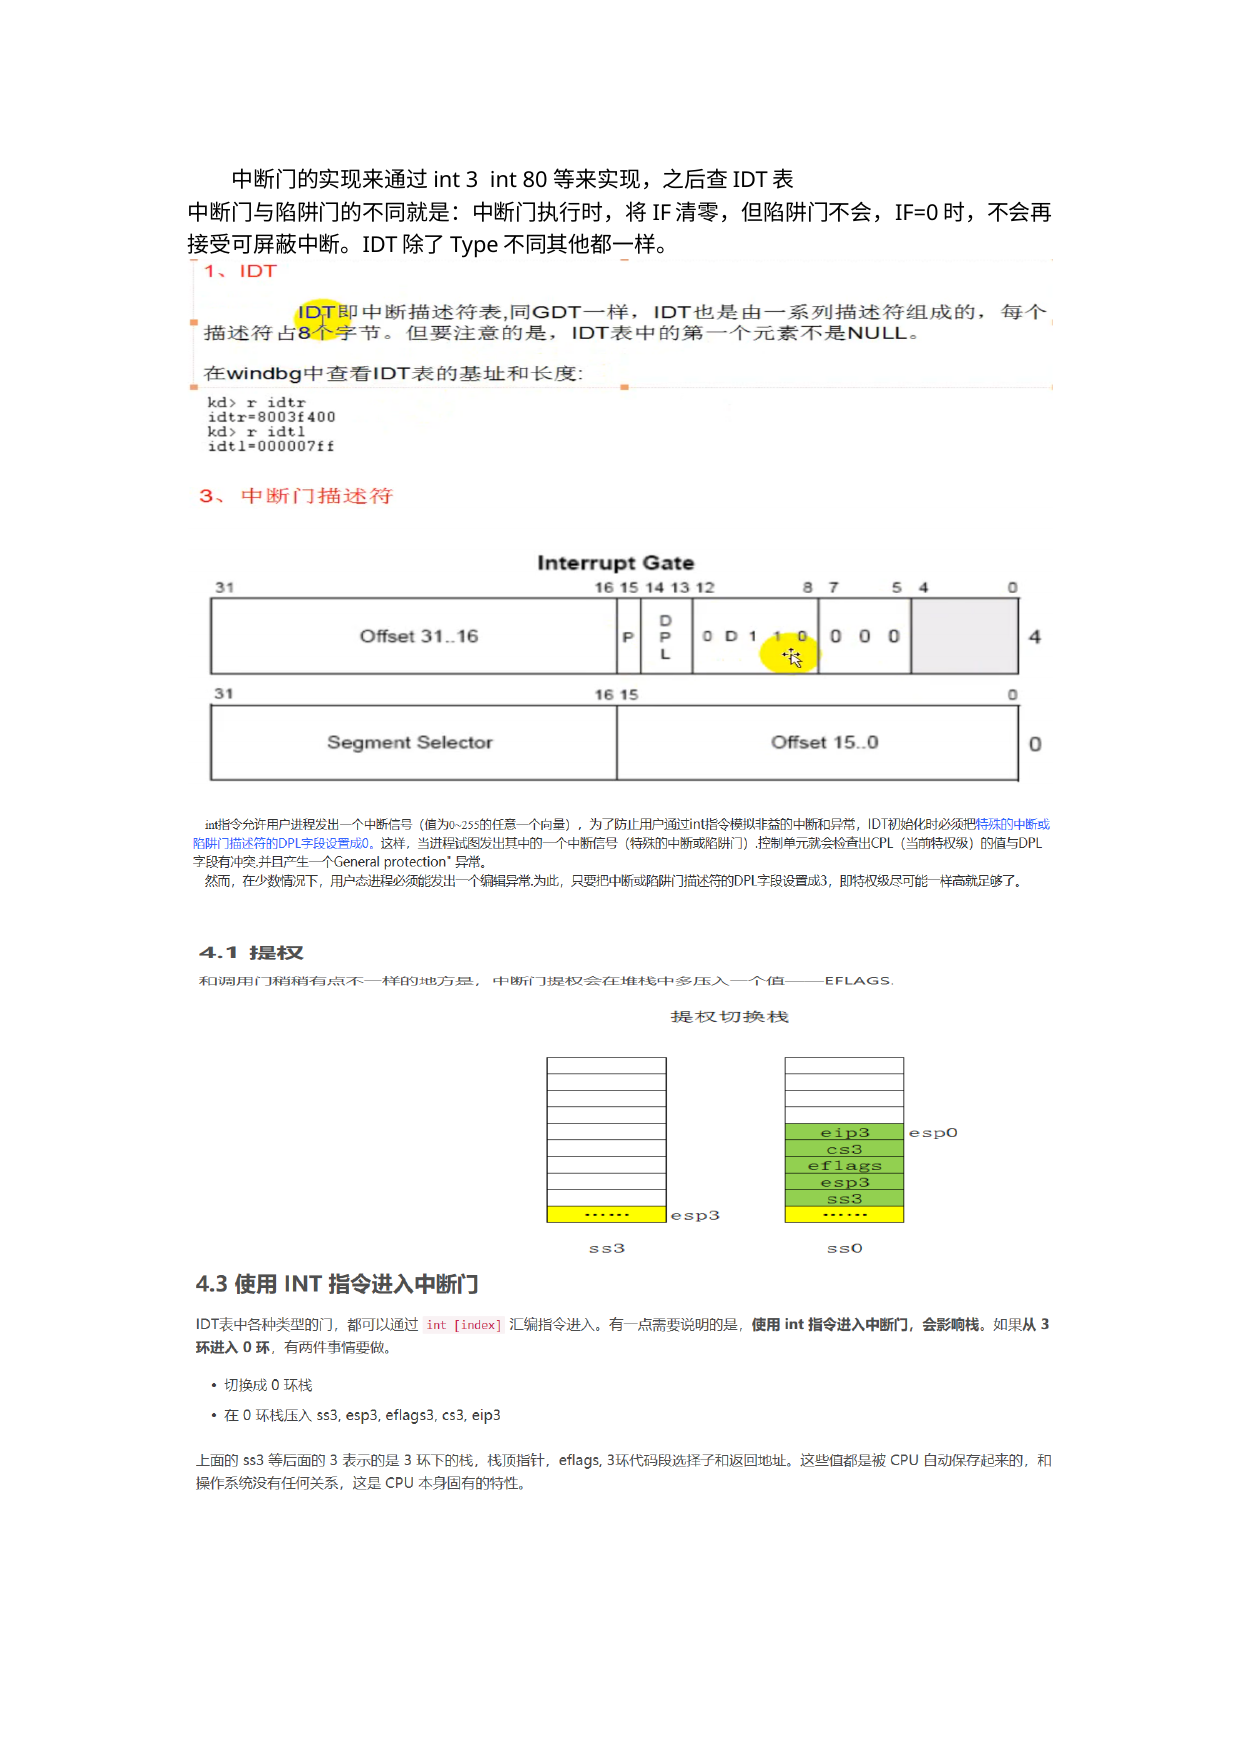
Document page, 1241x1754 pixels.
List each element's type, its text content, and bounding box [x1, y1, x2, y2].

picture [187, 259, 1053, 456]
text 中断门与陷阱门的不同就是：中断门执行时，将IF清零，但陷阱门不会，IF=0时，不会再接受可屏蔽中断。IDT除了Type不同其他都一样。 [187, 194, 1053, 259]
picture [187, 942, 1053, 1256]
picture [187, 1267, 1053, 1492]
text 中断门的实现来通过 int 3 int 80 等来实现，之后查IDT表 [187, 162, 1053, 194]
picture [187, 812, 1053, 893]
picture [187, 487, 1053, 784]
